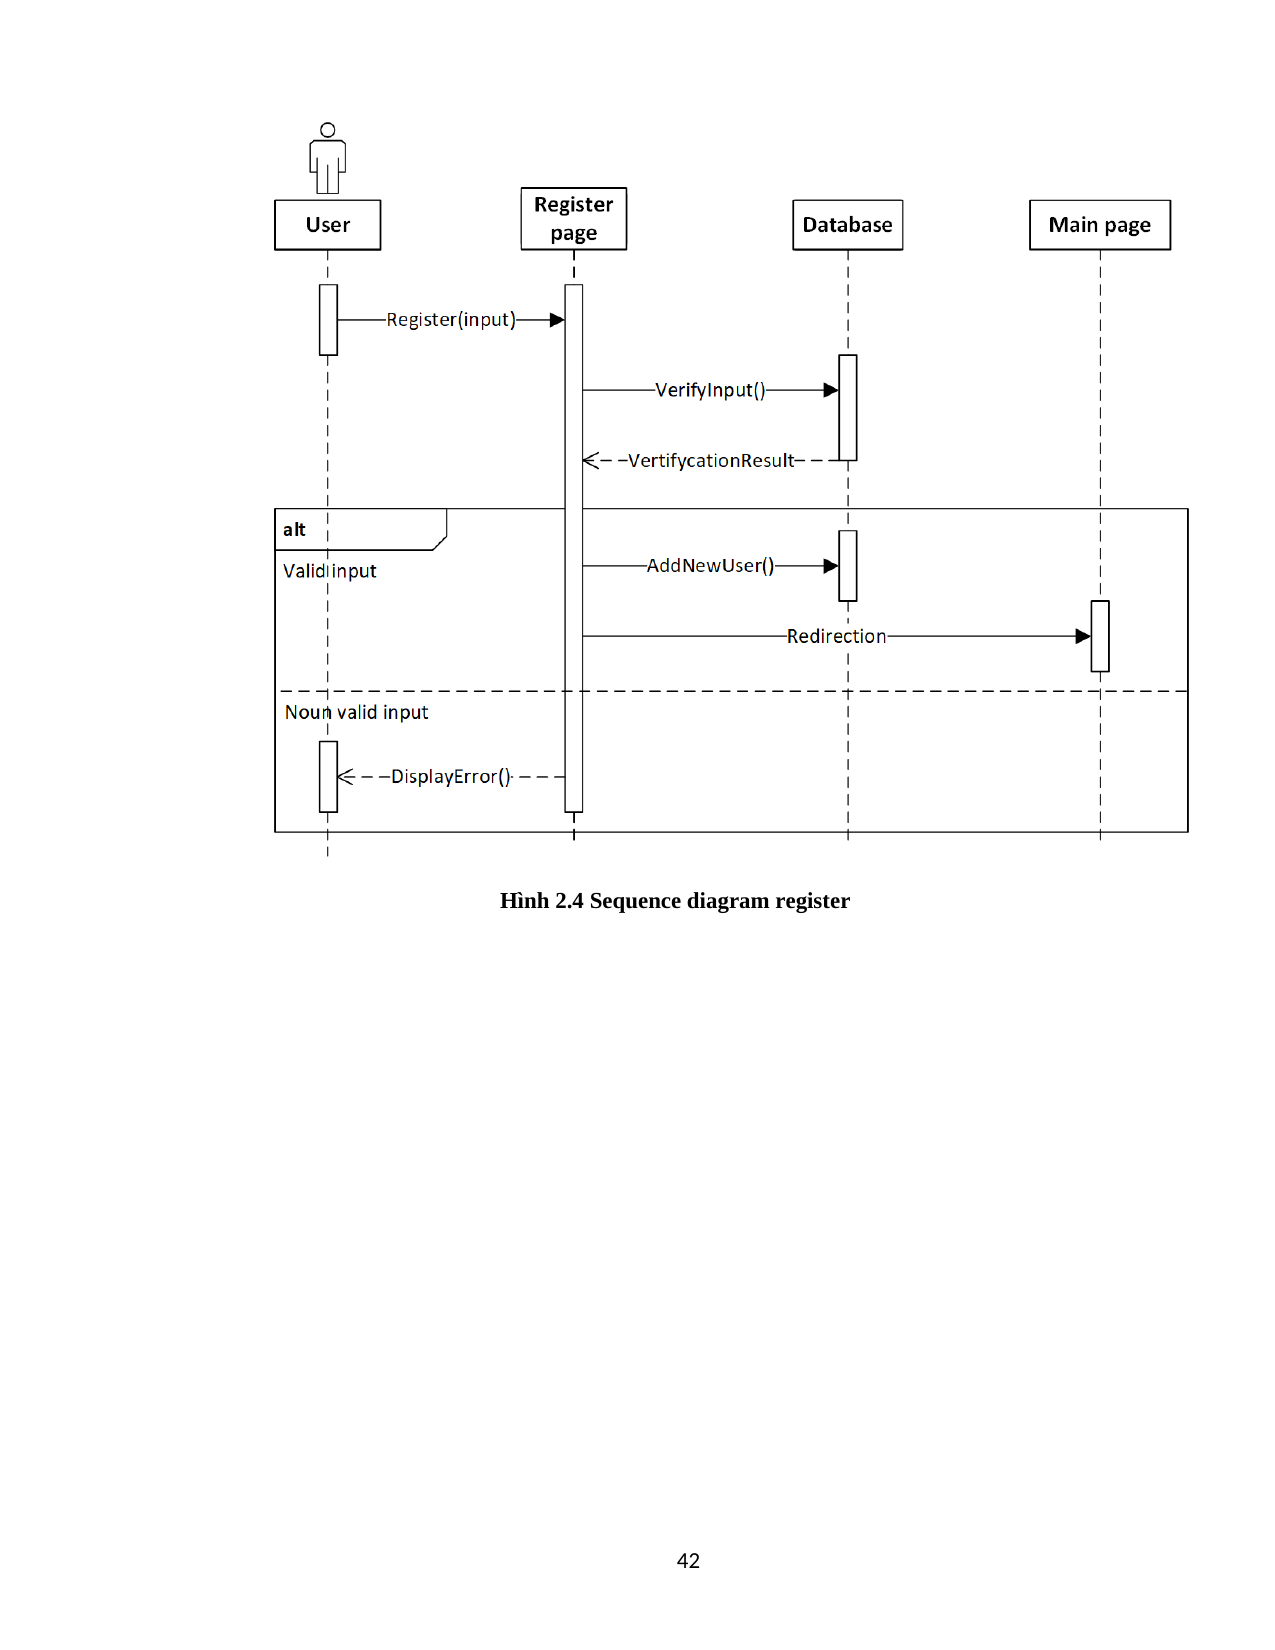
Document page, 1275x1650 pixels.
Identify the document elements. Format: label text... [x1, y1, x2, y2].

picture [270, 121, 1190, 857]
subtitle Hình 2.4 Sequence diagram register [187, 887, 1162, 913]
